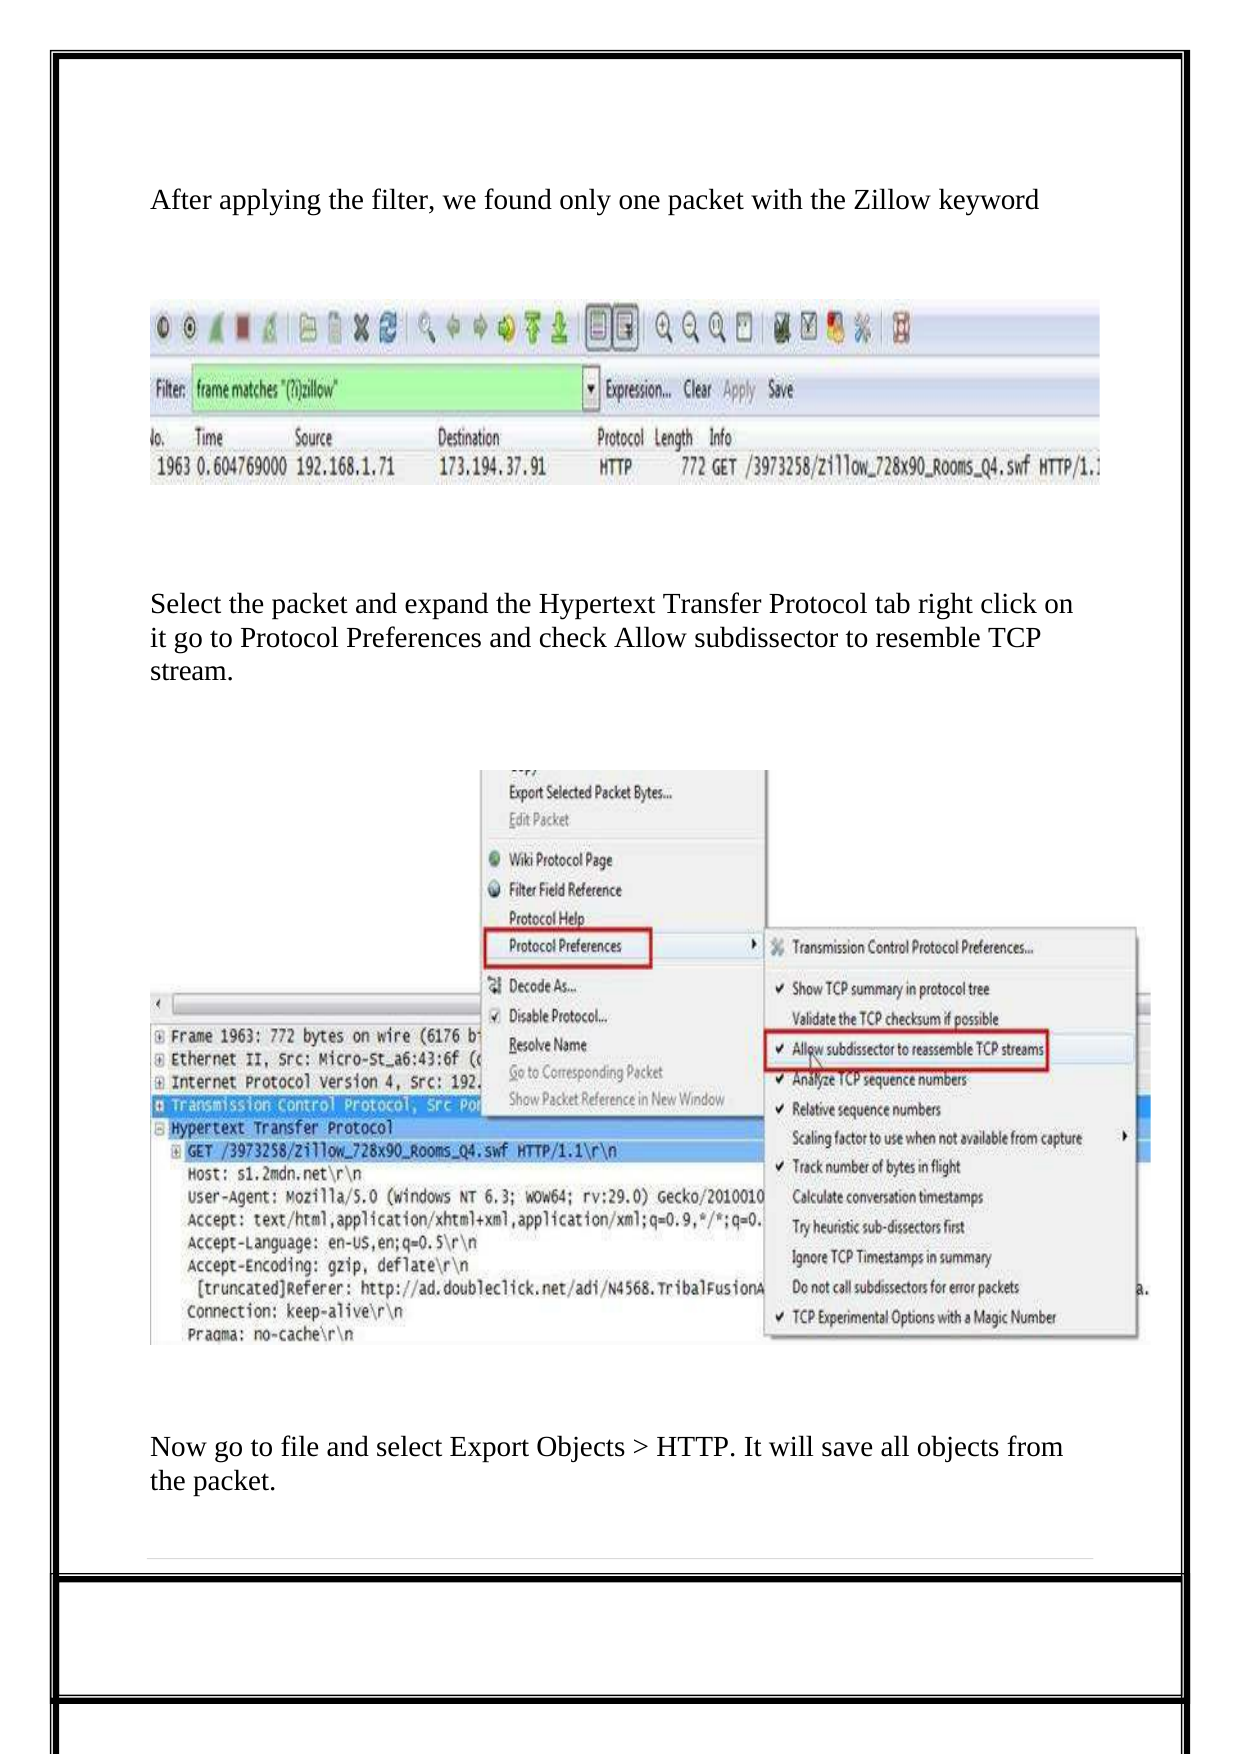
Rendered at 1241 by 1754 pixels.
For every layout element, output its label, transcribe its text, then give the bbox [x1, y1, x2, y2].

picture [150, 299, 1100, 485]
text Now go to file and select Export Objects > HTTP. It will save all objects from the packet. [150, 1429, 1090, 1496]
picture [150, 770, 1151, 1345]
text Select the packet and expand the Hypertext Transfer Protocol tab right click on it go to Protocol Preferences and check Allow subdissector to resemble TCP stream. [150, 586, 1077, 687]
text After applying the filter, we found only one packet with the Zillow keyword [150, 182, 1184, 216]
